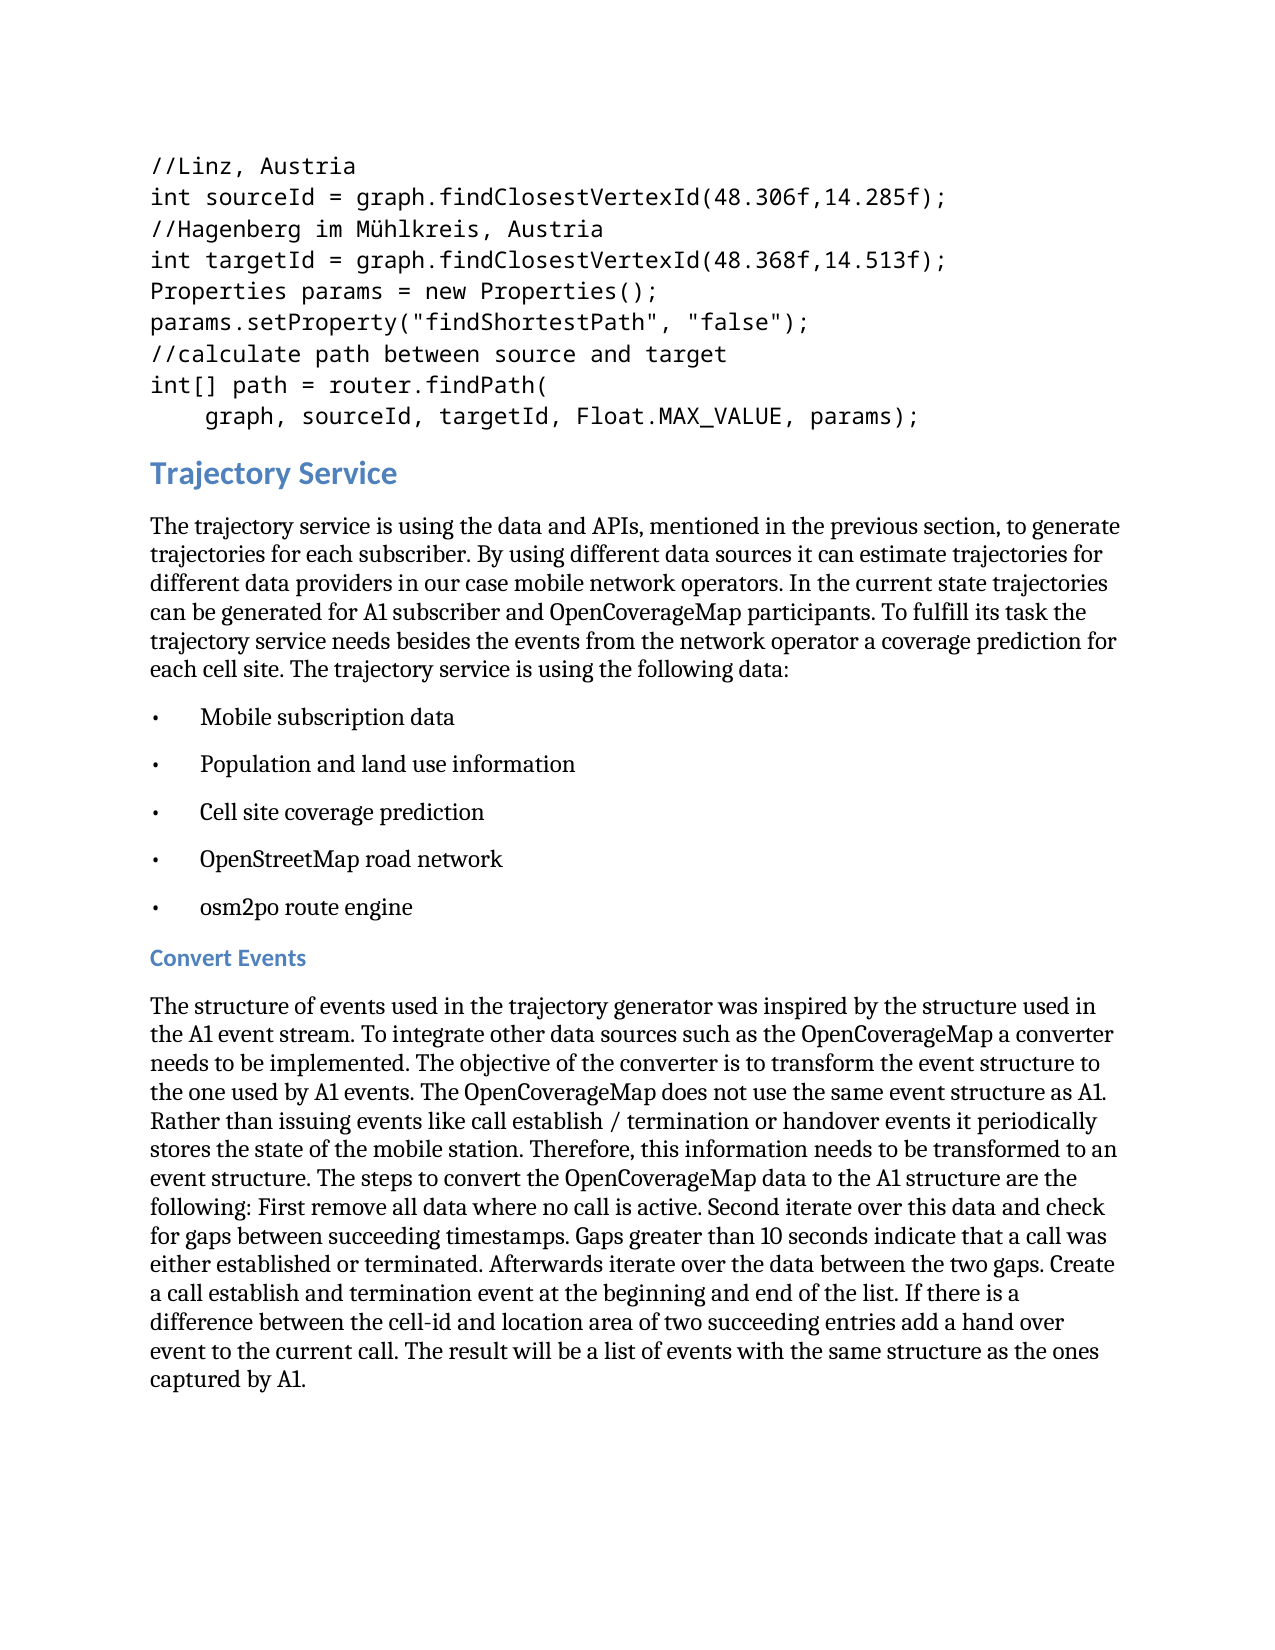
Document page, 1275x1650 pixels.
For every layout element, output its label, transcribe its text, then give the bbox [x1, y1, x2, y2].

list osm2po route engine [150, 893, 1125, 922]
subtitle Trajectory Service [150, 452, 1125, 493]
text The structure of events used in the trajectory generator was inspired by the structure used in the A1 event stream. To integrate other data sources such as the OpenCoverageMap a converter needs to be implemented. The objective of the converter is to transform the event structure to the one used by A1 events. The OpenCoverageMap does not use the same event structure as A1. Rather than issuing events like call establish / termination or handover events it periodically stores the state of the mobile station. Therefore, this information needs to be transformed to an event structure. The steps to convert the OpenCoverageMap data to the A1 structure are the following: First remove all data where no call is active. Second iterate over this data and check for gaps between succeeding timestamps. Gaps greater than 10 seconds indicate that a call was either established or terminated. Afterwards iterate over the data between the two gaps. Create a call establish and termination event at the beginning and end of the list. If there is a difference between the cell-id and location area of two succeeding entries add a hand over event to the current call. The result will be a list of events with the same structure as the ones captured by A1. [150, 992, 1125, 1394]
text The trajectory service is using the data and APIs, mentioned in the previous section, to generate trajectories for each subscriber. By using different data sources it can estimate trajectories for different data providers in our case mobile network operators. In the current state trajectories can be generated for A1 subscriber and OpenCoverageMap participants. To fulfill its task the trajectory service needs besides the events from the network operator a coverage prediction for each cell site. The trajectory service is using the following data: [150, 512, 1125, 684]
list Cell site coverage prediction [150, 798, 1125, 827]
list Population and land use information [150, 750, 1125, 779]
subtitle Convert Events [150, 942, 1125, 973]
list OpenStreetMap road network [150, 845, 1125, 874]
list Mobile subscription data [150, 703, 1125, 732]
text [150, 150, 1125, 431]
